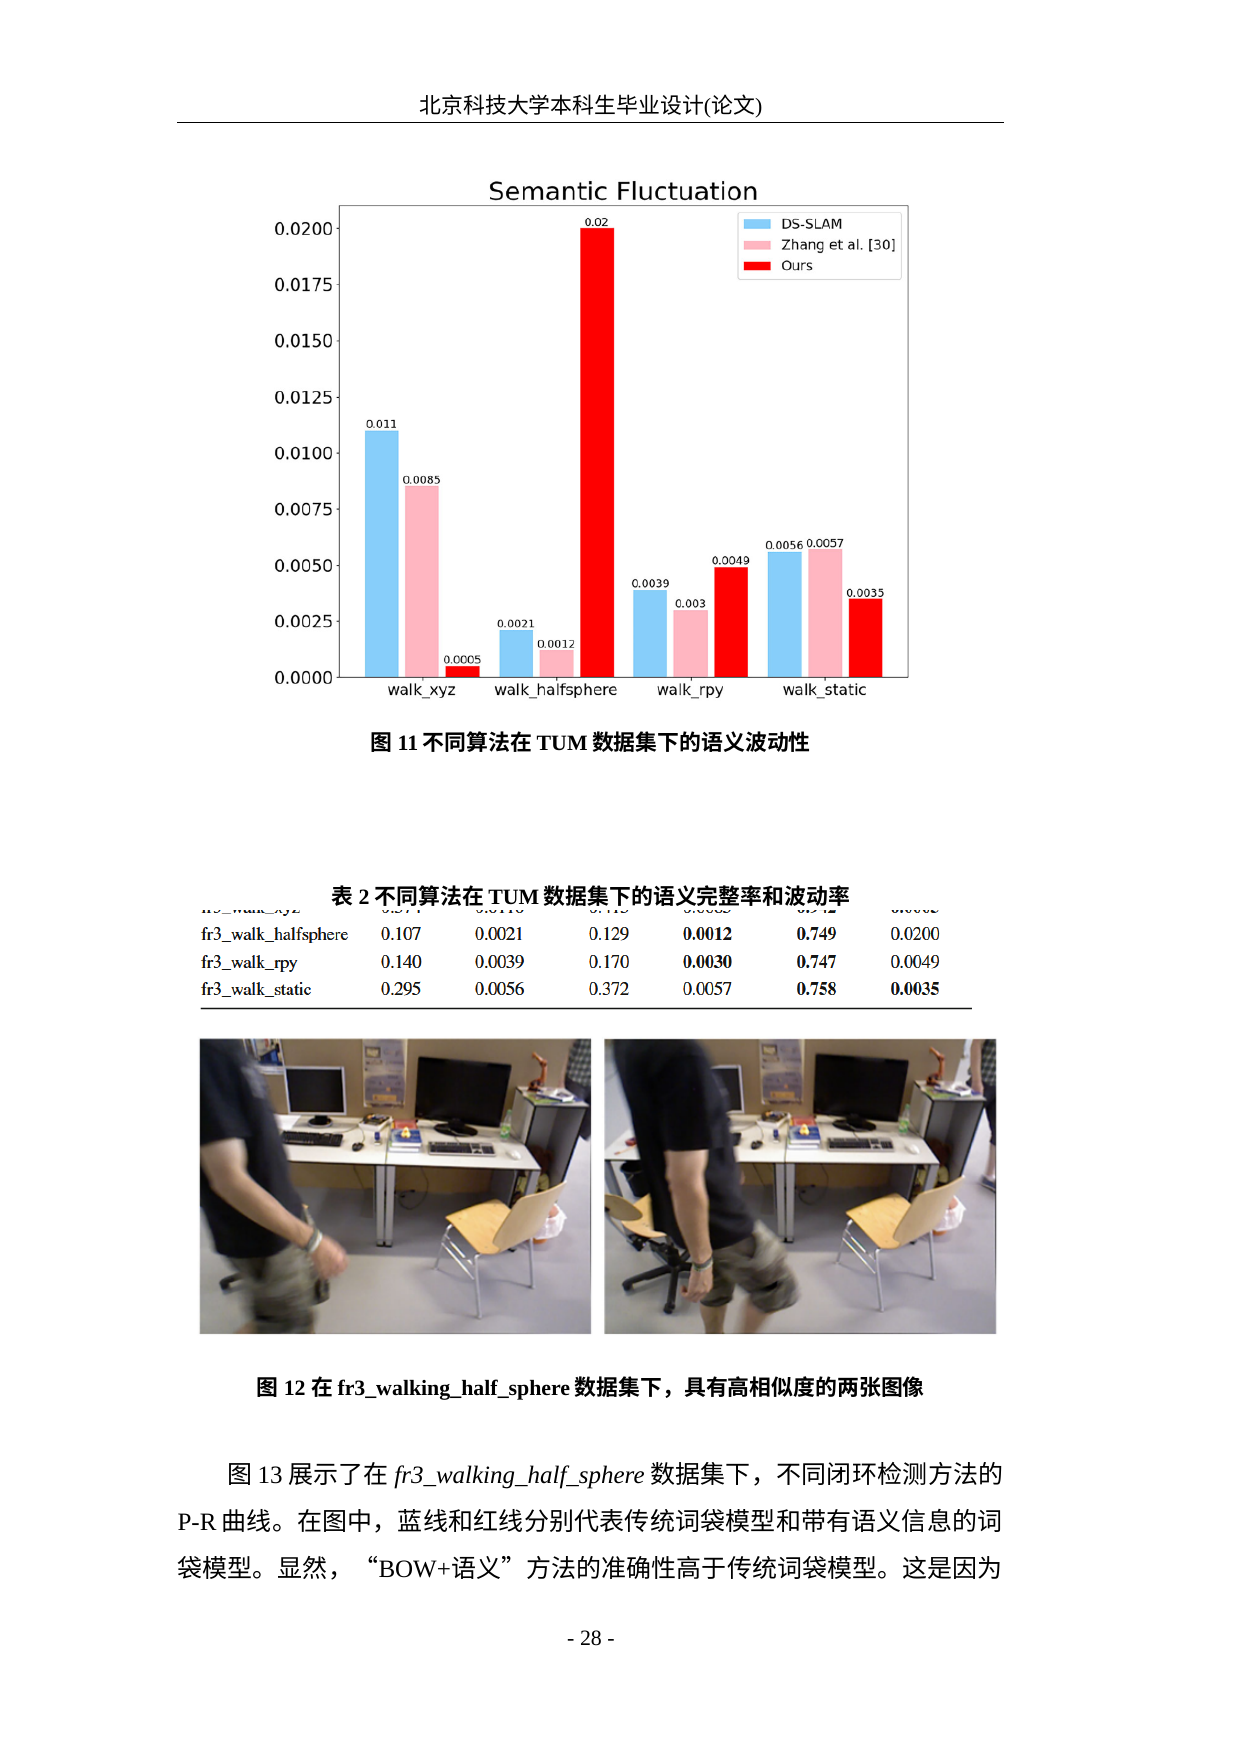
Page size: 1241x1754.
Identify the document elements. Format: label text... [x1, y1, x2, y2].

picture [267, 177, 914, 705]
picture [177, 910, 1004, 1021]
text 图 12 在fr3_walking_half_sphere数据集下，具有高相似度的两张图像 [177, 1370, 1004, 1401]
picture [177, 1026, 1004, 1345]
text 图 11不同算法在TUM数据集下的语义波动性 [177, 725, 1004, 757]
